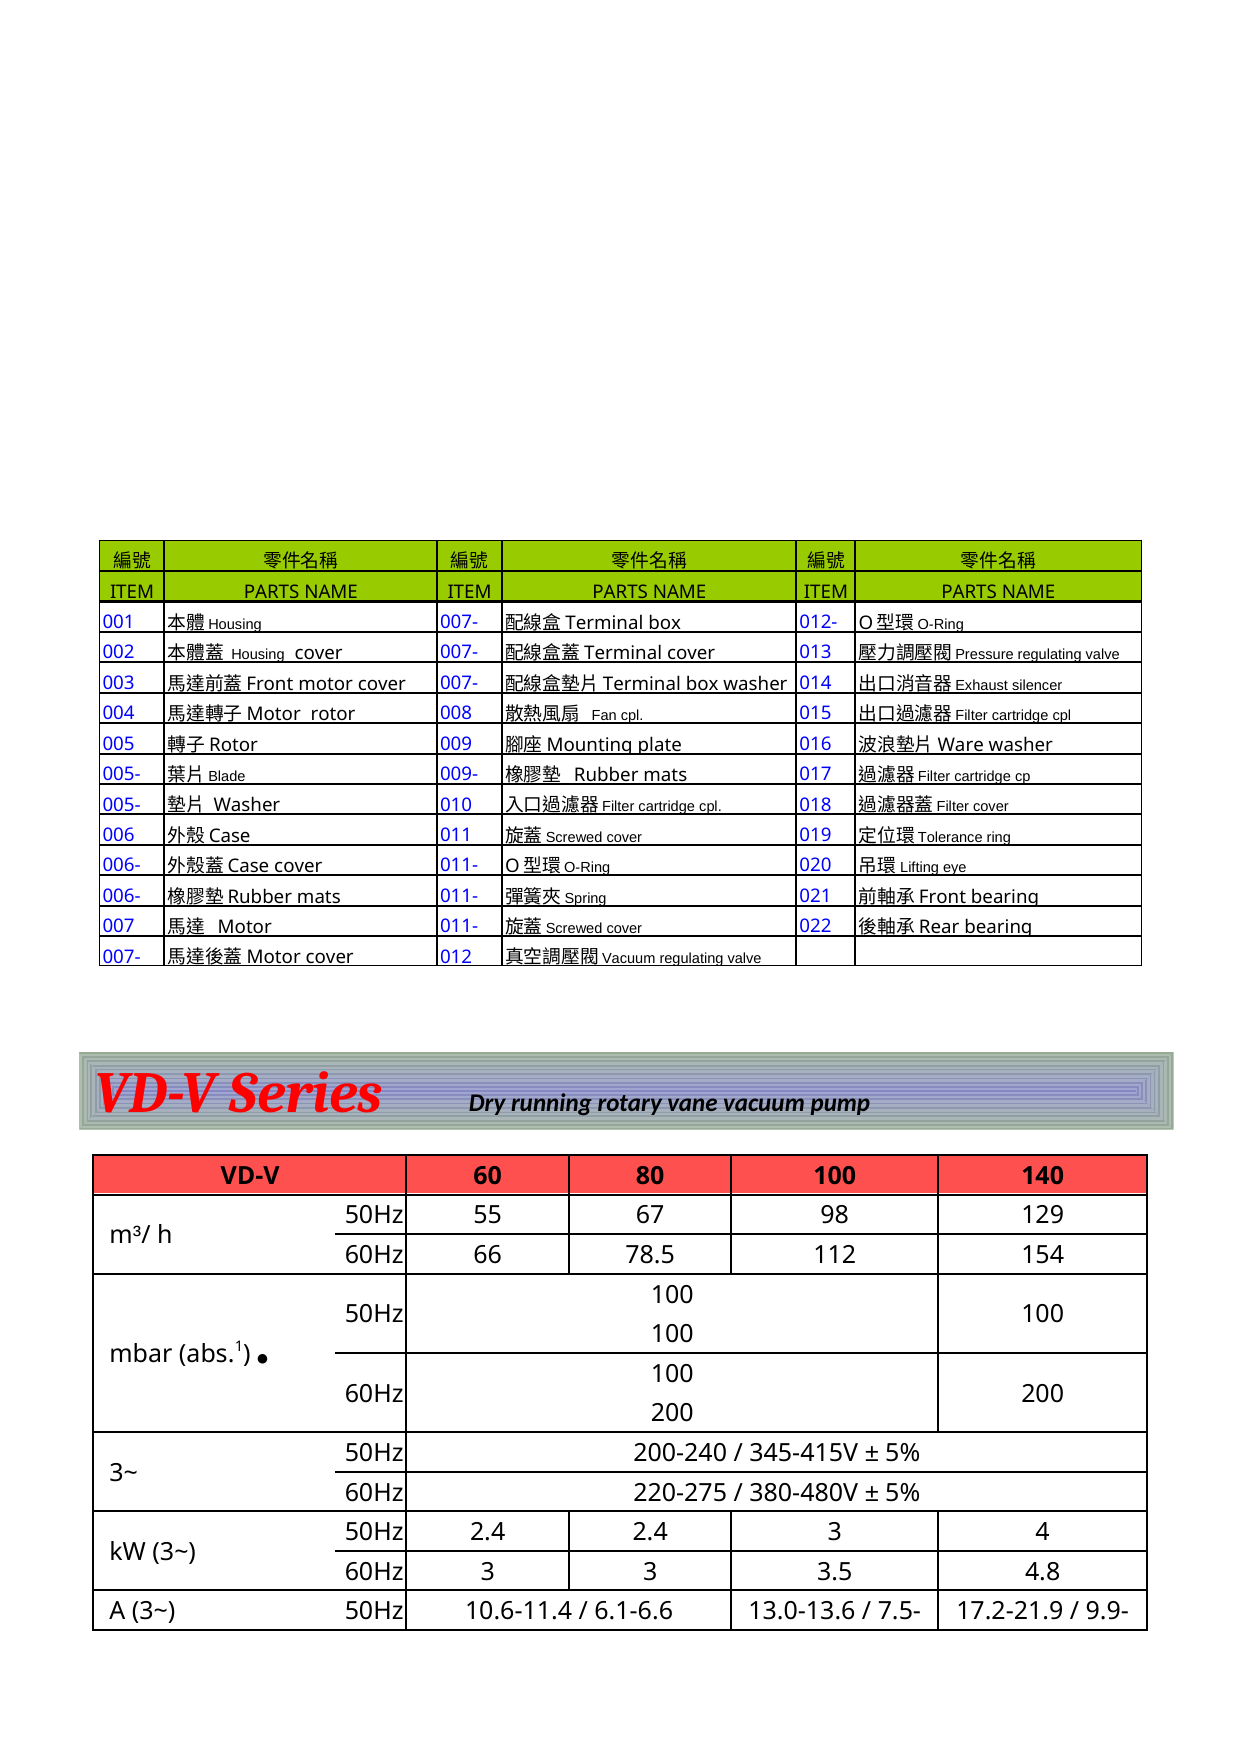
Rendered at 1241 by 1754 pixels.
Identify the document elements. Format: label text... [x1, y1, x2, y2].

table_cell 出口消音器 Exhaust silencer [856, 663, 1141, 692]
table_cell 旋蓋 Screwed cover [503, 815, 795, 844]
table_cell mbar (abs.1) ● [94, 1275, 335, 1431]
table_cell 波浪墊片 Ware washer [856, 724, 1141, 752]
table_cell 66 [407, 1235, 568, 1273]
table_cell 3.5 [732, 1552, 937, 1589]
table_cell 外殼蓋Case cover [165, 846, 436, 874]
table_cell 4.8 [939, 1552, 1146, 1589]
table_cell [335, 1473, 341, 1510]
table_cell 2.4 [407, 1512, 568, 1550]
table_cell 005-01 [100, 755, 163, 783]
table_cell 60Hz [341, 1473, 405, 1510]
table_cell O型環 O-Ring [856, 603, 1141, 631]
table_cell [335, 1354, 341, 1431]
table_header 100 [732, 1156, 937, 1193]
table_cell 100 [407, 1312, 937, 1352]
table_cell 馬達轉子 Motor rotor [165, 694, 436, 722]
table_header 零件名稱 [503, 541, 795, 570]
table_cell 彈簧夾 Spring [503, 876, 795, 904]
table_cell 006-01 [100, 846, 163, 874]
table_cell 50Hz [341, 1433, 405, 1471]
table_cell [335, 1235, 341, 1273]
table_cell 3 [732, 1512, 937, 1550]
table_cell [335, 1275, 341, 1352]
table_cell 後軸承 Rear bearing [856, 907, 1141, 935]
table_cell 011-03 [438, 907, 501, 935]
table_header 編號 [797, 541, 854, 570]
table_cell [335, 1196, 341, 1233]
table_cell 007-07 [438, 633, 501, 661]
table_cell 011-01 [438, 846, 501, 874]
table_cell 前軸承 Front bearing [856, 876, 1141, 904]
table_cell 67 [570, 1196, 730, 1233]
table_cell 馬達後蓋 Motor cover [165, 937, 436, 965]
table_cell 50Hz [341, 1512, 405, 1550]
table_cell PARTS NAME [503, 572, 795, 600]
table_cell 007-03 [438, 603, 501, 631]
table_cell 腳座 Mounting plate [503, 724, 795, 752]
table_cell A (3~) [94, 1591, 335, 1629]
table_cell 2.4 [570, 1512, 730, 1550]
table_cell PARTS NAME [165, 572, 436, 600]
table_cell 吊環 Lifting eye [856, 846, 1141, 874]
table_cell 015 [797, 694, 854, 722]
table_cell 配線盒蓋 Terminal cover [503, 633, 795, 661]
table_cell 014 [797, 663, 854, 692]
table_cell 006 [100, 815, 163, 844]
table_cell [335, 1433, 341, 1471]
table_cell 真空調壓閥 Vacuum regulating valve [503, 937, 795, 965]
table_cell 外殼Case [165, 815, 436, 844]
table_cell 60Hz [341, 1354, 405, 1431]
table_cell 016 [797, 724, 854, 752]
table_cell 馬達 Motor [165, 907, 436, 935]
table_cell 006-02 [100, 876, 163, 904]
table_cell 98 [732, 1196, 937, 1233]
table_cell O型環 O-Ring [503, 846, 795, 874]
table_cell 100 [939, 1275, 1146, 1352]
table_header 60 [407, 1156, 568, 1193]
table_cell 003 [100, 663, 163, 692]
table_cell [939, 1591, 1146, 1629]
table_cell [335, 1591, 341, 1629]
table_cell 馬達前蓋Front motor cover [165, 663, 436, 692]
table_cell 13.0-13.6 / 7.5-7.9 [732, 1591, 937, 1629]
table_cell 200-240 / 345-415V ± 5% [407, 1433, 1146, 1471]
table_cell 100 [407, 1354, 937, 1391]
table_cell 78.5 [570, 1235, 730, 1273]
table_cell 021 [797, 876, 854, 904]
table_cell 129 [939, 1196, 1146, 1233]
table_header 零件名稱 [165, 541, 436, 570]
table_cell 定位環 Tolerance ring [856, 815, 1141, 844]
table_cell 50Hz [341, 1196, 405, 1233]
table_cell 入口過濾器 Filter cartridge cpl. [503, 785, 795, 813]
table_cell 50Hz [341, 1275, 405, 1352]
table_cell 009 [438, 724, 501, 752]
table_cell 墊片 Washer [165, 785, 436, 813]
table_cell 008 [438, 694, 501, 722]
table_cell [856, 937, 1141, 965]
table_cell 60Hz [341, 1235, 405, 1273]
table_cell 壓力調壓閥 Pressure regulating valve [856, 633, 1141, 661]
table_cell 022 [797, 907, 854, 935]
table_cell [335, 1552, 341, 1589]
table_cell 220-275 / 380-480V ± 5% [407, 1473, 1146, 1510]
table_cell 過濾器蓋 Filter cover [856, 785, 1141, 813]
table_cell 004 [100, 694, 163, 722]
table_cell 007-01 [100, 937, 163, 965]
table_cell 過濾器 Filter cartridge cp [856, 755, 1141, 783]
table_cell 018 [797, 785, 854, 813]
table_cell 112 [732, 1235, 937, 1273]
table_cell 009-01 [438, 755, 501, 783]
table_cell 60Hz [341, 1552, 405, 1589]
table_cell 50Hz [341, 1591, 405, 1629]
table_cell 本體蓋 Housing cover [165, 633, 436, 661]
table_cell 55 [407, 1196, 568, 1233]
table_cell 020 [797, 846, 854, 874]
table_cell 001 [100, 603, 163, 631]
table_cell 配線盒墊片 Terminal box washer [503, 663, 795, 692]
table_cell kW (3~) [94, 1512, 335, 1589]
table_cell 100 [407, 1275, 937, 1312]
table_header 140 [939, 1156, 1146, 1193]
table_cell 012-01 [797, 603, 854, 631]
table_cell 3 [570, 1552, 730, 1589]
table_header 零件名稱 [856, 541, 1141, 570]
table_cell 013 [797, 633, 854, 661]
table_cell 散熱風扇 Fan cpl. [503, 694, 795, 722]
table_cell 005 [100, 724, 163, 752]
table_header 編號 [100, 541, 163, 570]
table_cell 017 [797, 755, 854, 783]
table_header VD-V [94, 1156, 405, 1193]
table_cell 4 [939, 1512, 1146, 1550]
table_cell [797, 937, 854, 965]
table_cell 200 [407, 1391, 937, 1431]
table_cell 019 [797, 815, 854, 844]
table_cell 002 [100, 633, 163, 661]
table_cell 011-02 [438, 876, 501, 904]
table_cell 旋蓋 Screwed cover [503, 907, 795, 935]
table_cell 010 [438, 785, 501, 813]
table_cell 3 [407, 1552, 568, 1589]
table_cell m³/ h [94, 1196, 335, 1273]
table_cell 本體 Housing [165, 603, 436, 631]
table_cell 配線盒 Terminal box [503, 603, 795, 631]
table_cell 3~ [94, 1433, 335, 1510]
table_cell 橡膠墊Rubber mats [165, 876, 436, 904]
table_cell 200 [939, 1354, 1146, 1431]
table_cell ITEM [438, 572, 501, 600]
table_cell 007 [100, 907, 163, 935]
table_cell 011 [438, 815, 501, 844]
table_cell 出口過濾器 Filter cartridge cpl [856, 694, 1141, 722]
table_cell 012 [438, 937, 501, 965]
table_cell PARTS NAME [856, 572, 1141, 600]
table_header 編號 [438, 541, 501, 570]
table_cell 橡膠墊 Rubber mats [503, 755, 795, 783]
table_cell ITEM [797, 572, 854, 600]
table_cell 005-02 [100, 785, 163, 813]
table_cell 葉片 Blade [165, 755, 436, 783]
table_cell ITEM [100, 572, 163, 600]
table_cell 007-08 [438, 663, 501, 692]
table_cell [335, 1512, 341, 1550]
table_cell 轉子 Rotor [165, 724, 436, 752]
table_header 80 [570, 1156, 730, 1193]
table_cell 154 [939, 1235, 1146, 1273]
table_cell 10.6-11.4 / 6.1-6.6 [407, 1591, 730, 1629]
